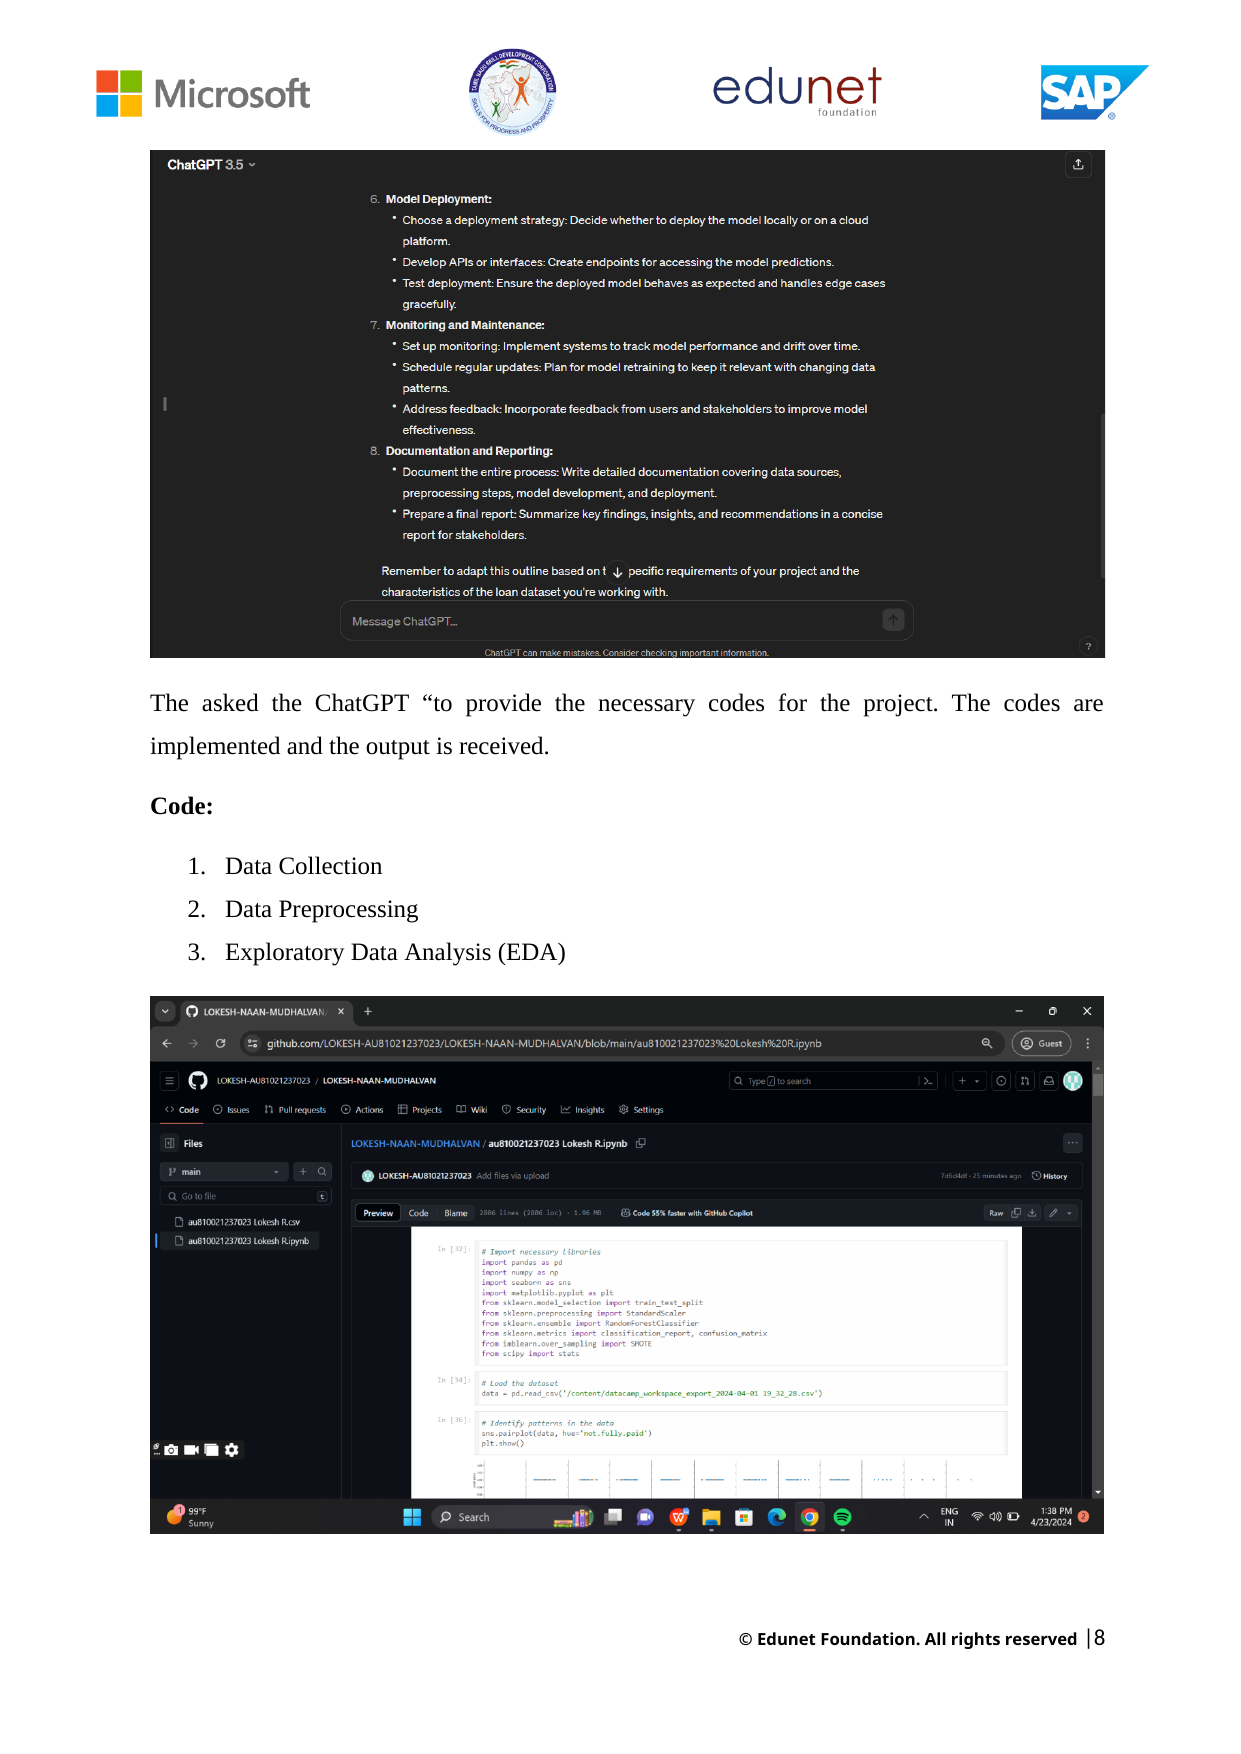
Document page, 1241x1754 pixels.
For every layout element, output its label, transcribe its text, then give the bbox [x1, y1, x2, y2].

picture [706, 60, 889, 122]
list Data Preprocessing [187, 894, 1105, 923]
picture [1039, 63, 1151, 121]
text The asked the ChatGPT “to provide the necessary codes for the project. The codes are implemented and the output is received. [150, 688, 1105, 760]
text Code: [150, 791, 1105, 820]
picture [150, 150, 1106, 658]
list Exploratory Data Analysis (EDA) [187, 937, 1105, 966]
picture [91, 65, 316, 121]
list Data Collection [187, 851, 1105, 879]
picture [150, 996, 1104, 1534]
picture [466, 45, 558, 137]
